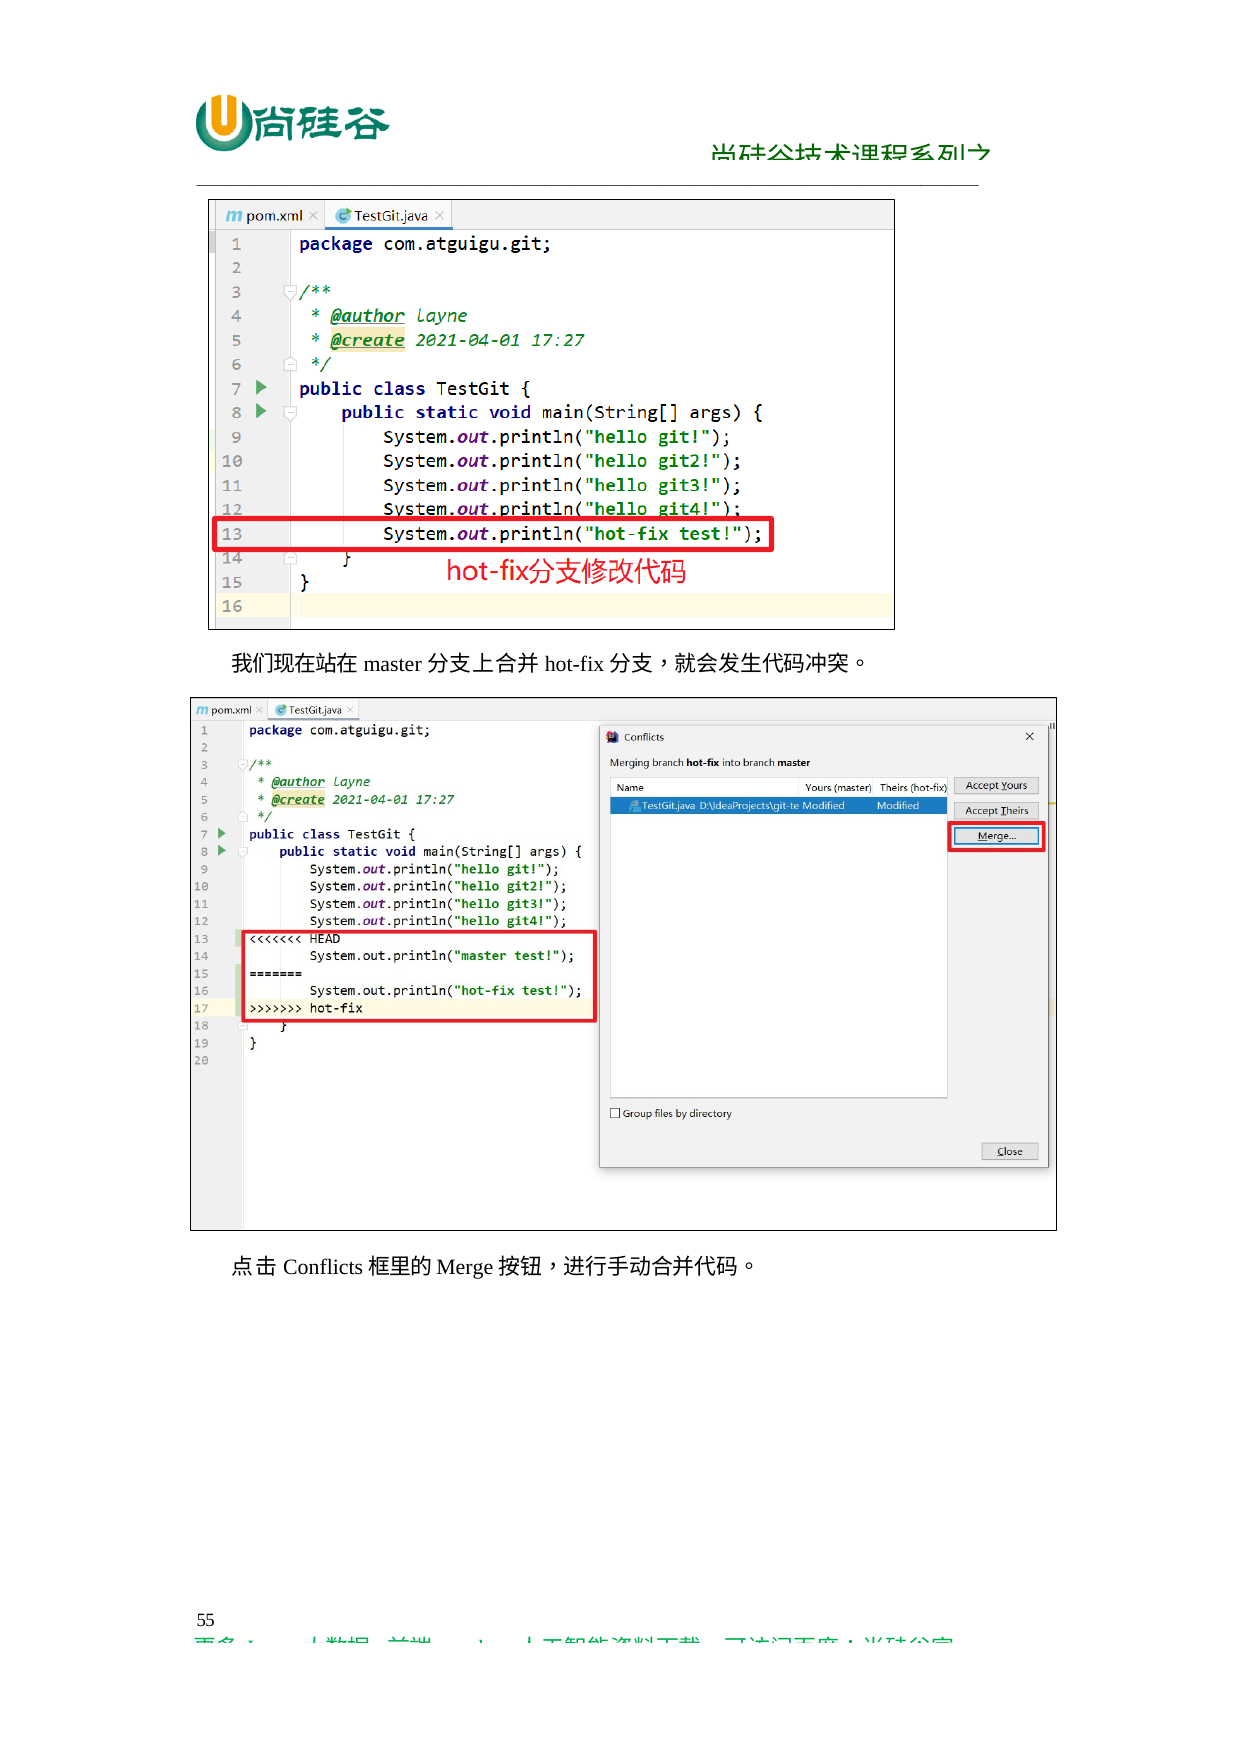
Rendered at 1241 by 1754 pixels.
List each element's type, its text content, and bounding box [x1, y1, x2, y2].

picture [187, 88, 395, 157]
picture [209, 200, 894, 629]
picture [191, 698, 1056, 1230]
text 我们现在站在 master 分支上合并hot-fix 分支，就会发生代码冲突。 [231, 648, 1076, 678]
